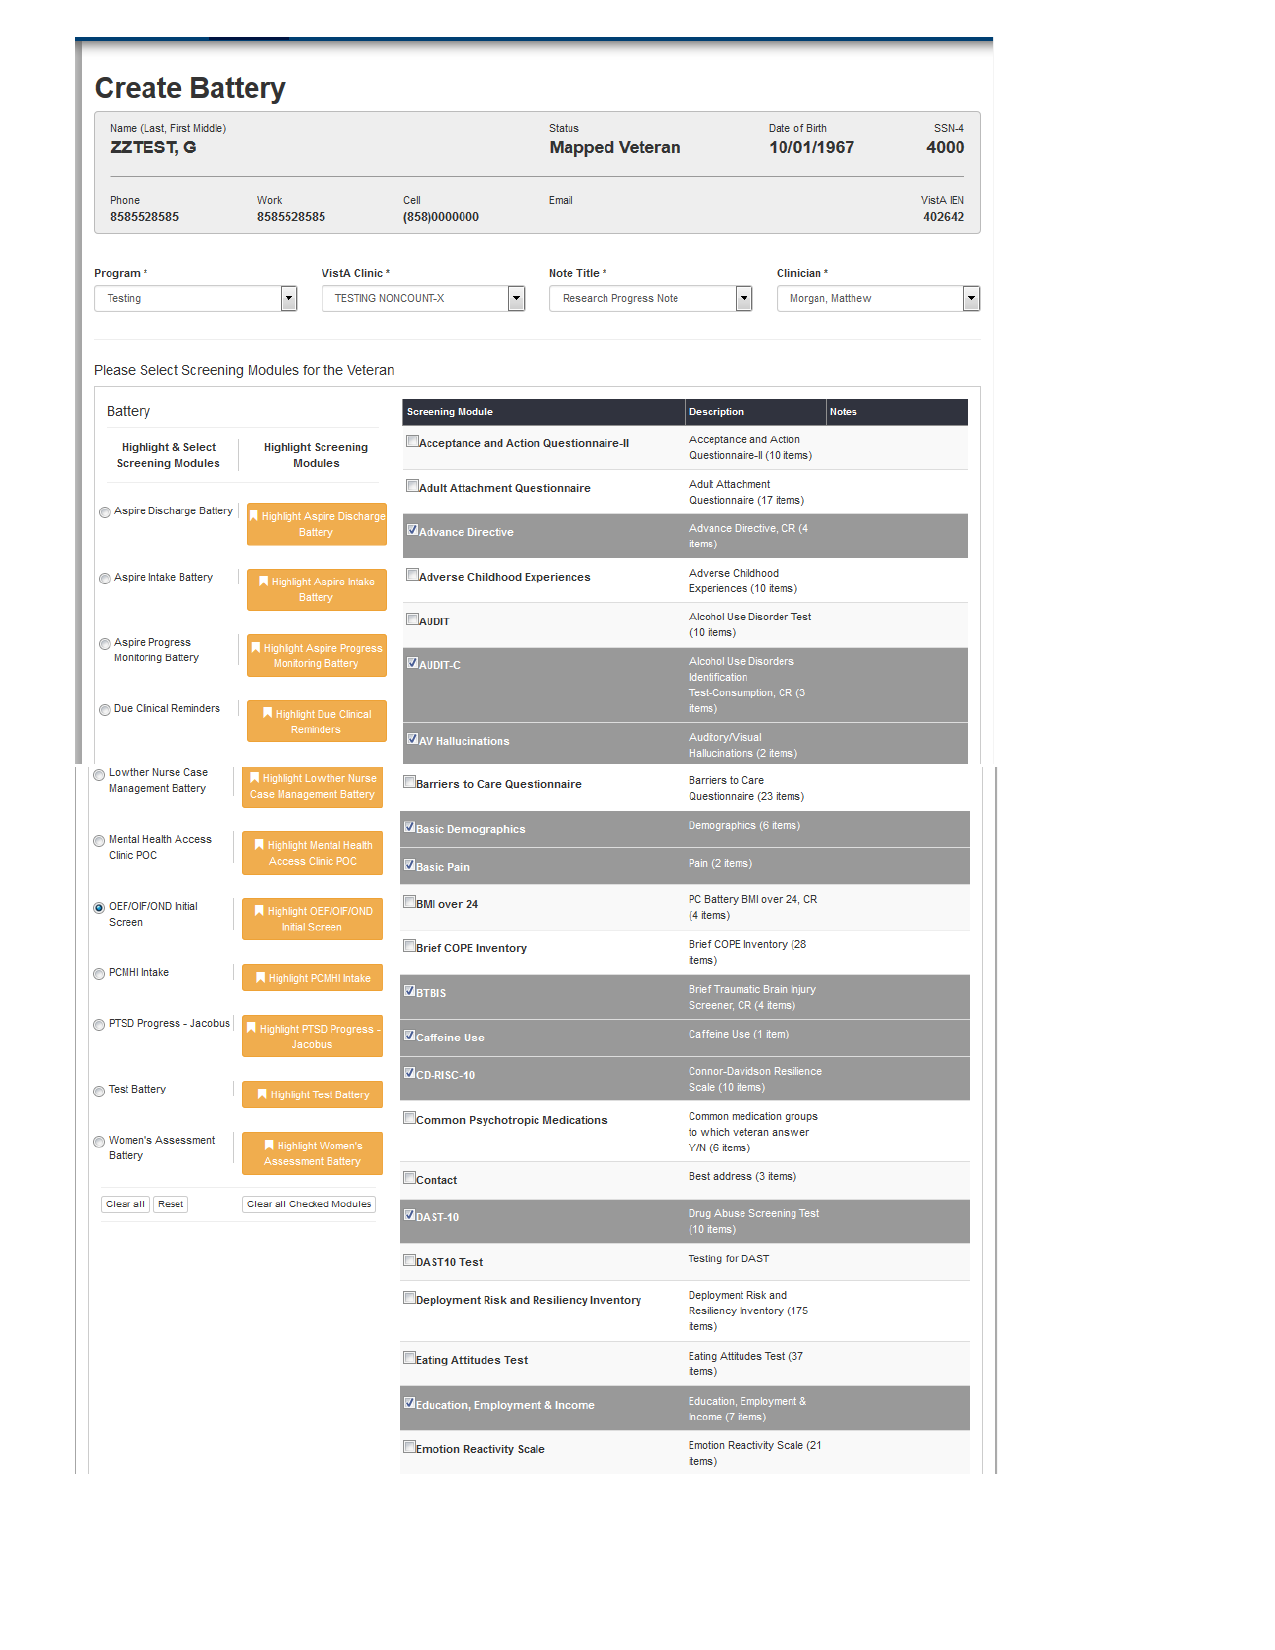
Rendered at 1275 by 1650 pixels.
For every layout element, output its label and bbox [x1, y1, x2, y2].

picture [75, 767, 998, 1474]
picture [75, 37, 994, 764]
